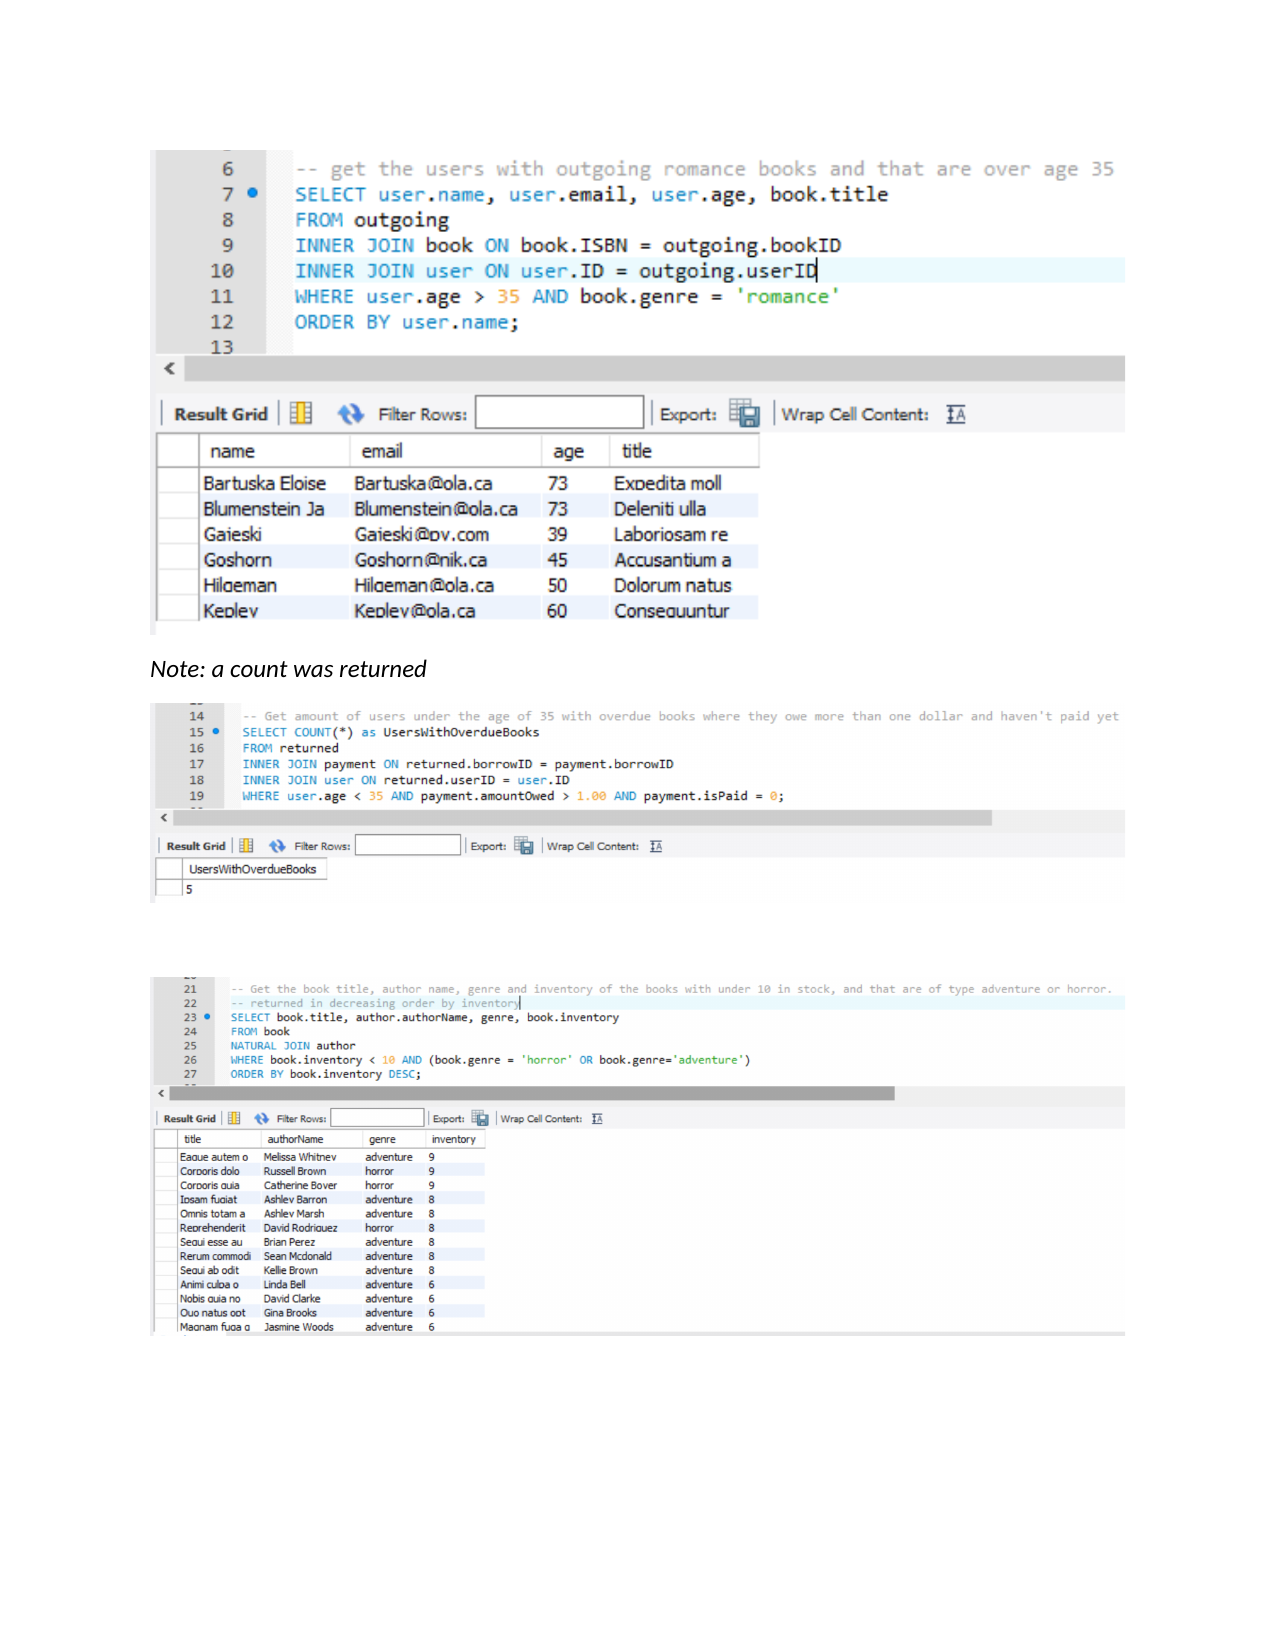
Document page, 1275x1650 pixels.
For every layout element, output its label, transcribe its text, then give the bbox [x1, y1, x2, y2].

picture [150, 977, 1125, 1336]
text Note: a count was returned [150, 654, 1125, 684]
picture [150, 703, 1125, 903]
picture [150, 150, 1125, 635]
